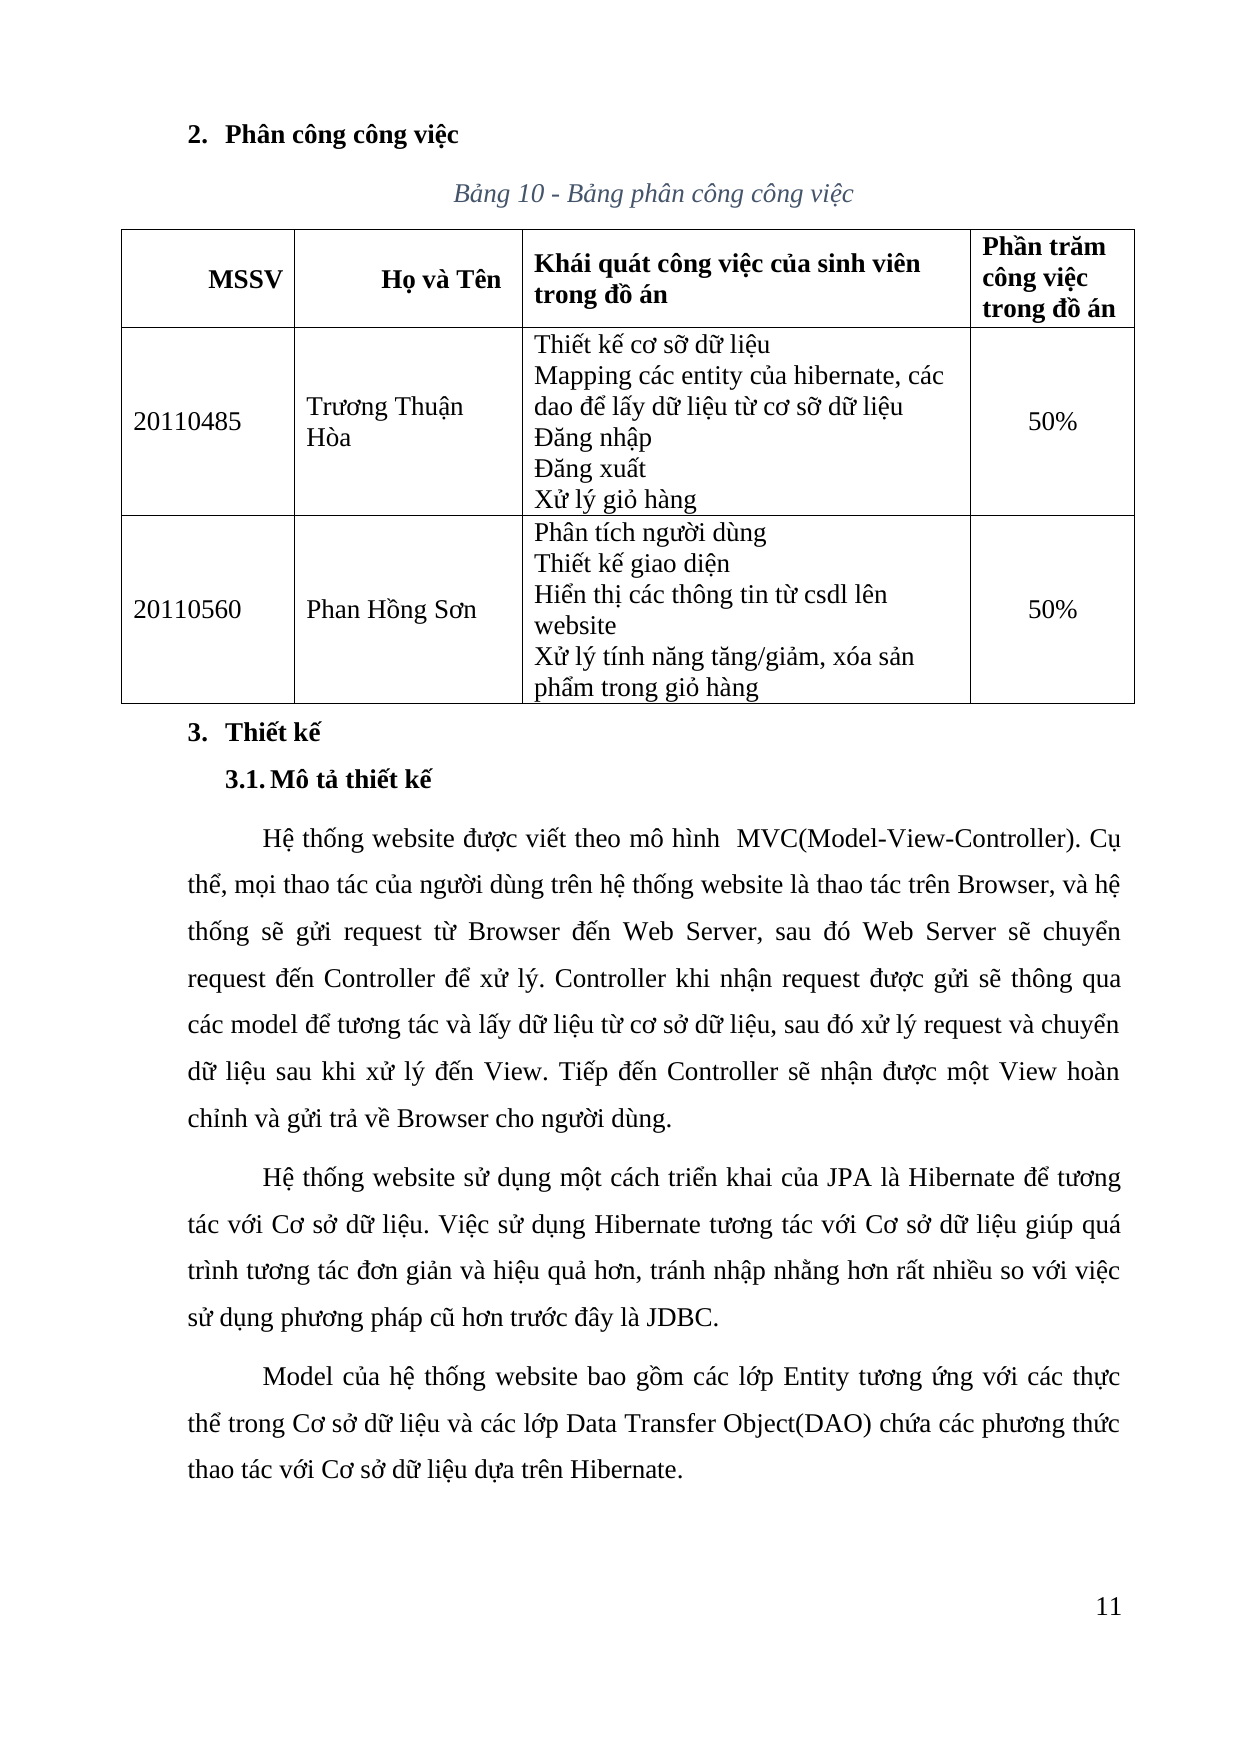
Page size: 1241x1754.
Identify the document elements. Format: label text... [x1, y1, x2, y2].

table_cell 20110560 [122, 516, 294, 702]
list Thiết kế [187, 716, 1122, 747]
table_cell 50% [971, 516, 1134, 702]
table_header Họ và Tên [295, 230, 522, 327]
table_cell Phan Hồng Sơn [295, 516, 522, 702]
text Hệ thống website sử dụng một cách triển khai của JPA là Hibernate để tương tác với Cơ sở dữ liệu. Việc sử dụng Hibernate tương tác với Cơ sở dữ liệu giúp quá trình tương tác đơn giản và hiệu quả hơn, tránh nhập nhằng hơn rất nhiều so với việc sử dụng phương pháp cũ hơn trước đây là JDBC. [187, 1161, 1122, 1332]
text Model của hệ thống website bao gồm các lớp Entity tương ứng với các thực thể trong Cơ sở dữ liệu và các lớp Data Transfer Object(DAO) chứa các phương thức thao tác với Cơ sở dữ liệu dựa trên Hibernate. [187, 1360, 1122, 1485]
table_cell 50% [971, 328, 1134, 514]
list Mô tả thiết kế [225, 763, 1122, 794]
table_header Phần trăm công việc trong đồ án [971, 230, 1134, 327]
text Bảng 10 - Bảng phân công công việc [187, 177, 1122, 208]
table_cell Trương Thuận Hòa [295, 328, 522, 514]
table_header Khái quát công việc của sinh viên trong đồ án [523, 230, 970, 327]
table_cell Thiết kế cơ sỡ dữ liệu Mapping các entity của hibernate, các dao để lấy dữ liệu từ cơ sỡ dữ liệu Đăng nhập Đăng xuất Xử lý giỏ hàng [523, 328, 970, 514]
table_cell 20110485 [122, 328, 294, 514]
text Hệ thống website được viết theo mô hình MVC(Model-View-Controller). Cụ thể, mọi thao tác của người dùng trên hệ thống website là thao tác trên Browser, và hệ thống sẽ gửi request từ Browser đến Web Server, sau đó Web Server sẽ chuyển request đến Controller để xử lý. Controller khi nhận request được gửi sẽ thông qua các model để tương tác và lấy dữ liệu từ cơ sở dữ liệu, sau đó xử lý request và chuyển dữ liệu sau khi xử lý đến View. Tiếp đến Controller sẽ nhận được một View hoàn chỉnh và gửi trả về Browser cho người dùng. [187, 822, 1122, 1133]
table_cell Phân tích người dùng Thiết kế giao diện Hiển thị các thông tin từ csdl lên website Xử lý tính năng tăng/giảm, xóa sản phẩm trong giỏ hàng [523, 516, 970, 702]
table_header MSSV [122, 230, 294, 327]
list Phân công công việc [187, 118, 1122, 149]
